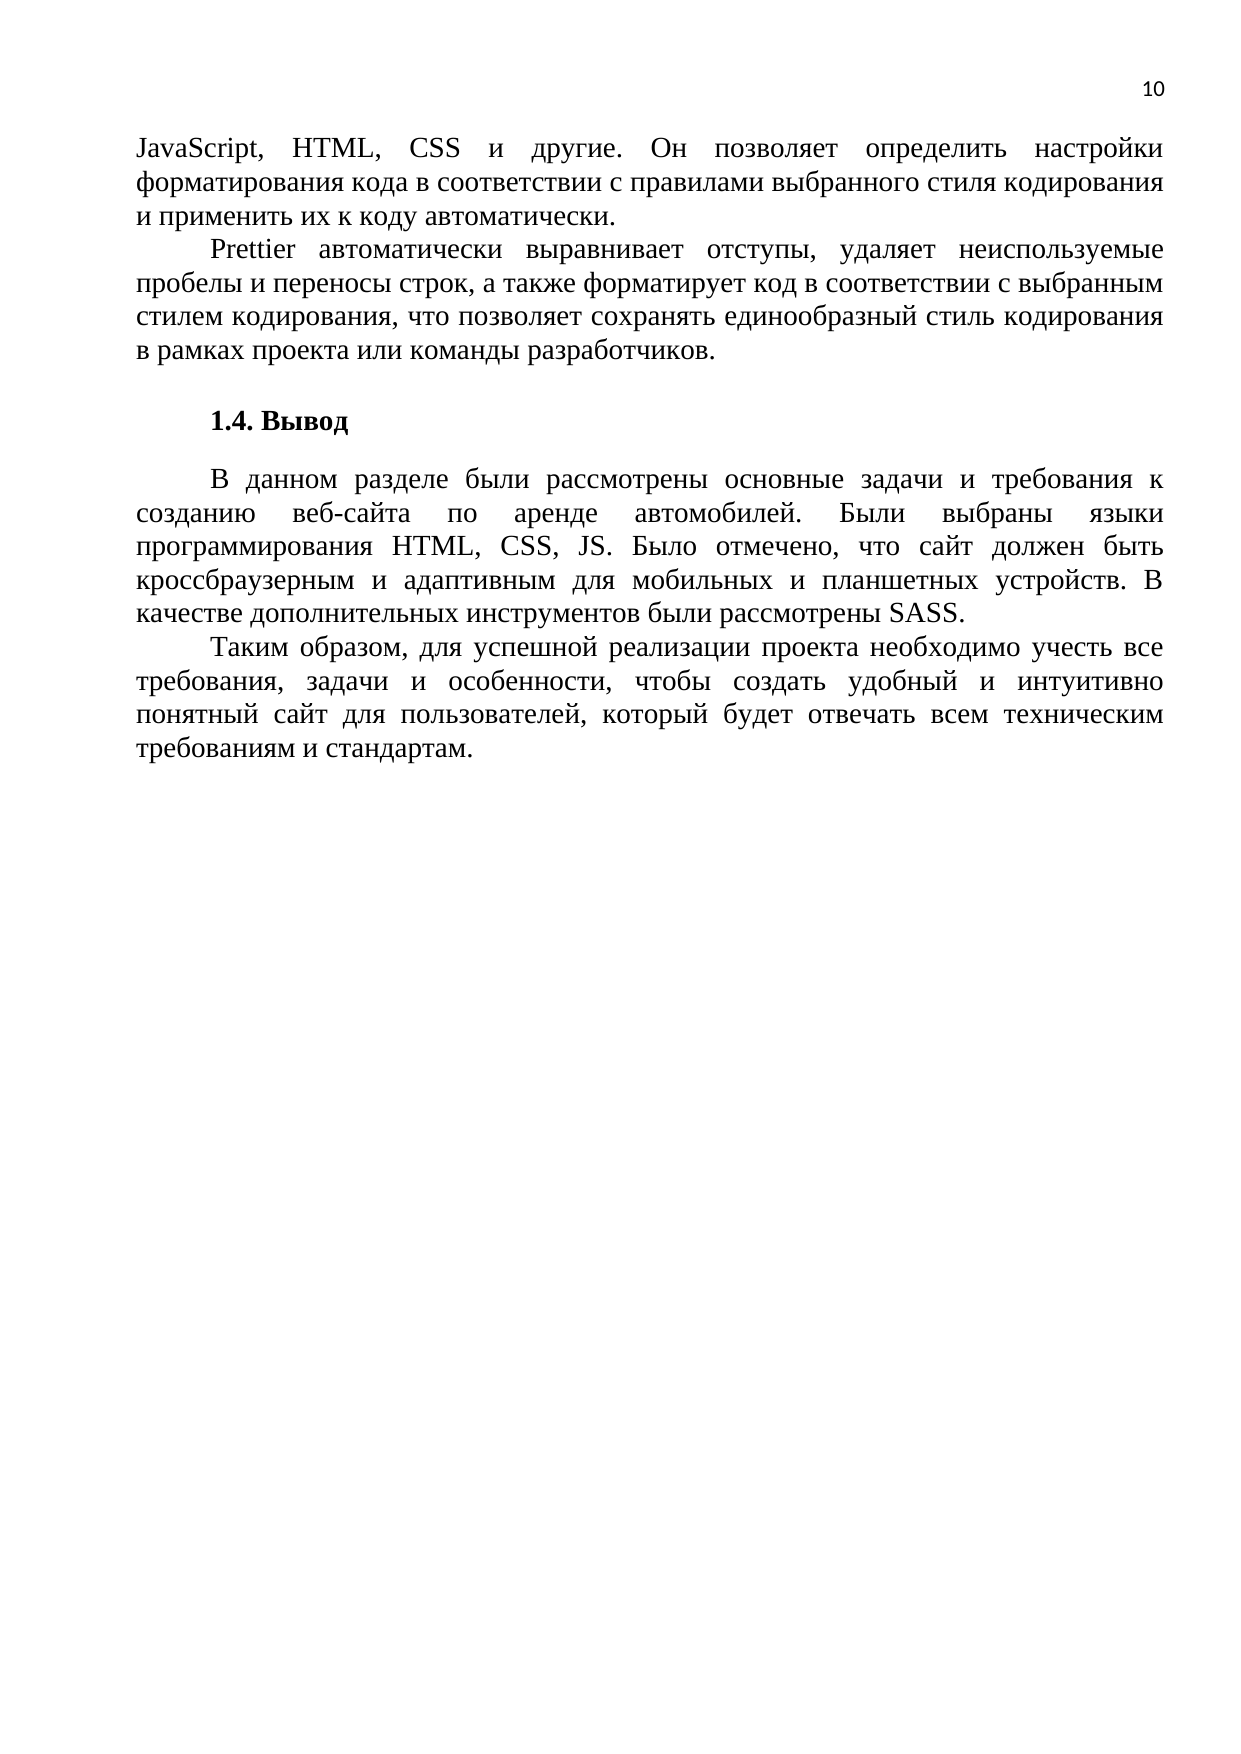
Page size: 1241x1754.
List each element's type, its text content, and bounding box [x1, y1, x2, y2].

text В данном разделе были рассмотрены основные задачи и требования к созданию веб-сайта по аренде автомобилей. Были выбраны языки программирования HTML, CSS, JS. Было отмечено, что сайт должен быть кроссбраузерным и адаптивным для мобильных и планшетных устройств. В качестве дополнительных инструментов были рассмотрены SASS. [136, 461, 1164, 629]
text 1.4. Вывод [136, 403, 1164, 436]
text Таким образом, для успешной реализации проекта необходимо учесть все требования, задачи и особенности, чтобы создать удобный и интуитивно понятный сайт для пользователей, который будет отвечать всем техническим требованиям и стандартам. [136, 629, 1164, 763]
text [136, 131, 1164, 231]
text Prettier автоматически выравнивает отступы, удаляет неиспользуемые пробелы и переносы строк, а также форматирует код в соответствии с выбранным стилем кодирования, что позволяет сохранять единообразный стиль кодирования в рамках проекта или команды разработчиков. [136, 231, 1164, 365]
